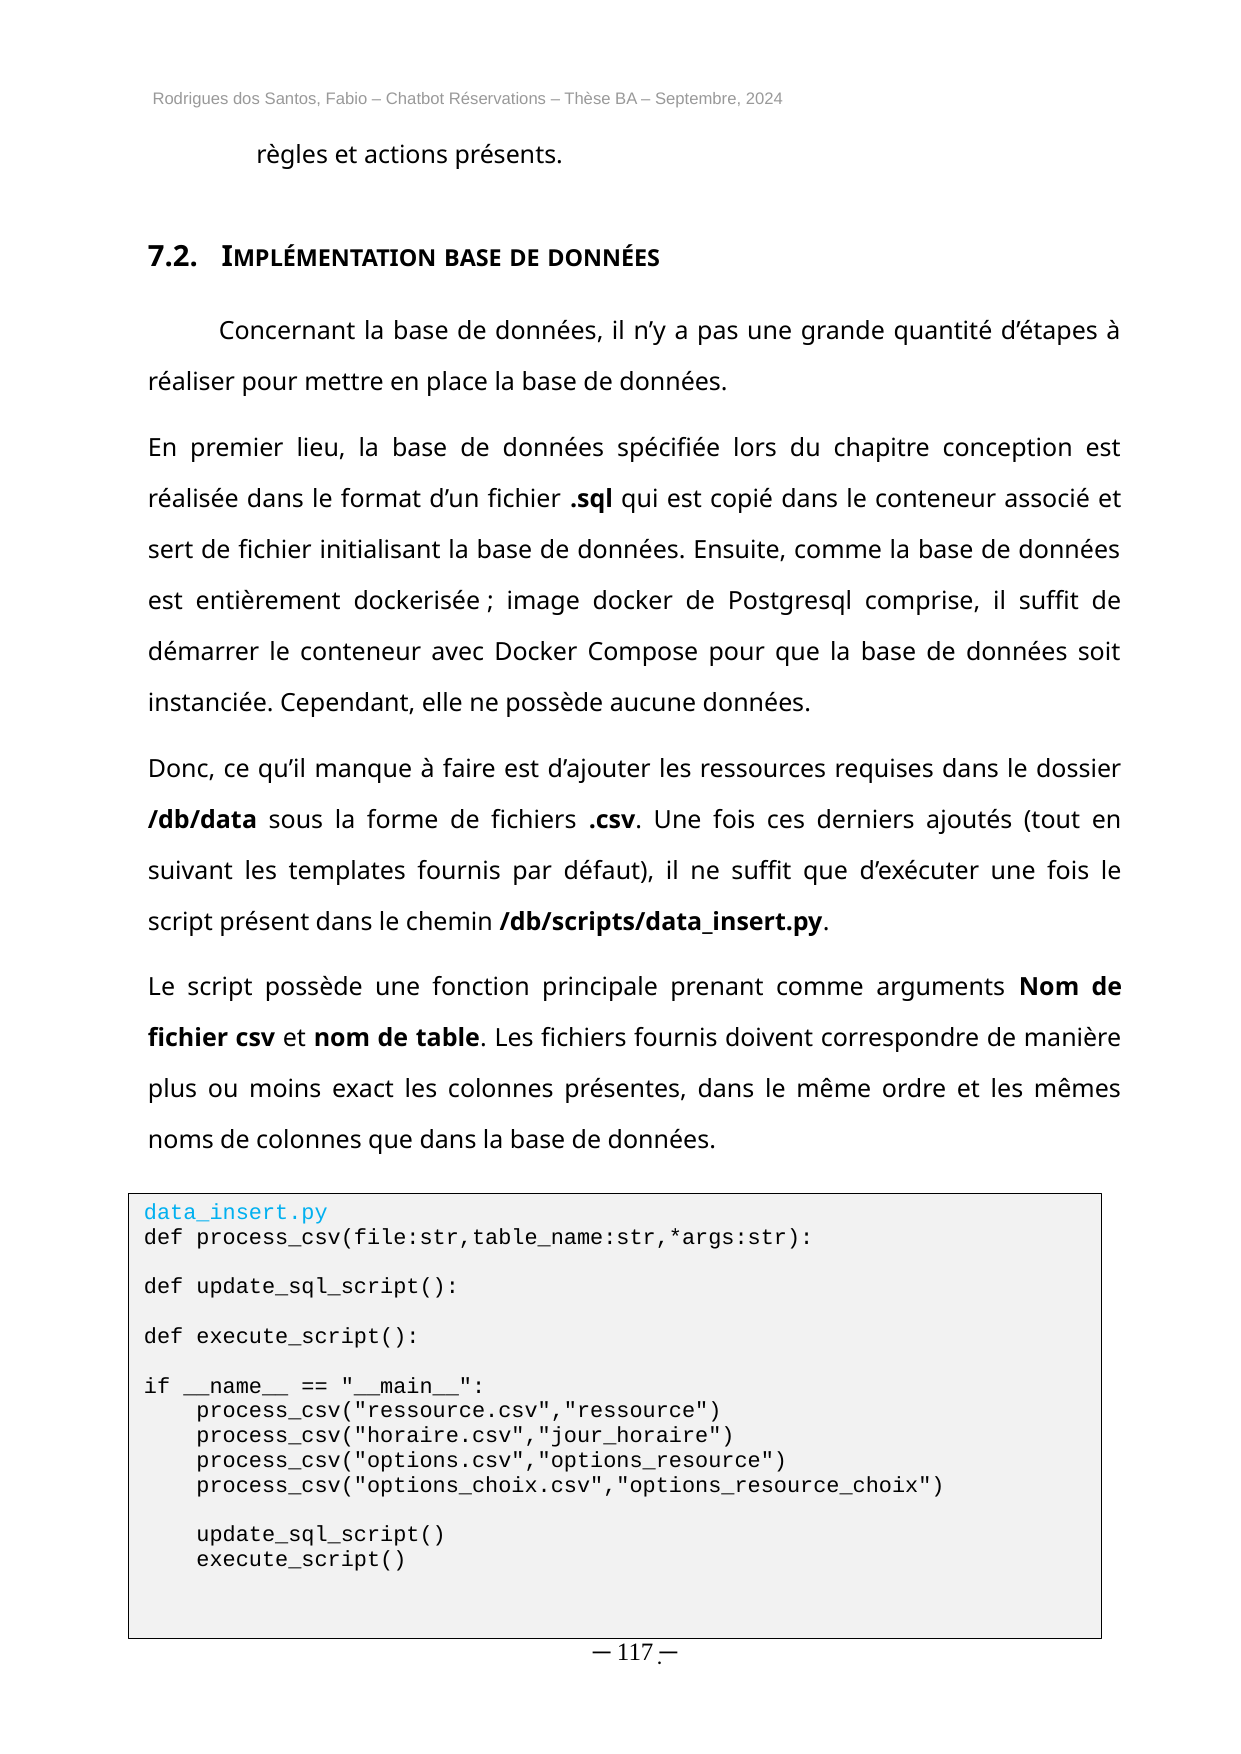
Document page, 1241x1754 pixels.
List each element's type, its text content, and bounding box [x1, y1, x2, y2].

subtitle Implémentation base de données [148, 236, 1122, 275]
text Donc, ce qu’il manque à faire est d’ajouter les ressources requises dans le dossier /db/data sous la forme de fichiers .csv. Une fois ces derniers ajoutés (tout en suivant les templates fournis par défaut), il ne suffit que d’exécuter une fois le script présent dans le chemin /db/scripts/data_insert.py. [148, 750, 1122, 937]
text Concernant la base de données, il n’y a pas une grande quantité d’étapes à réaliser pour mettre en place la base de données. [148, 313, 1122, 398]
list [218, 137, 1122, 171]
text Le script possède une fonction principale prenant comme arguments Nom de fichier csv et nom de table. Les fichiers fournis doivent correspondre de manière plus ou moins exact les colonnes présentes, dans le même ordre et les mêmes noms de colonnes que dans la base de données. [148, 969, 1122, 1156]
text En premier lieu, la base de données spécifiée lors du chapitre conception est réalisée dans le format d’un fichier .sql qui est copié dans le conteneur associé et sert de fichier initialisant la base de données. Ensuite, comme la base de données est entièrement dockerisée ; image docker de Postgresql comprise, il suffit de démarrer le conteneur avec Docker Compose pour que la base de données soit instanciée. Cependant, elle ne possède aucune données. [148, 429, 1122, 719]
